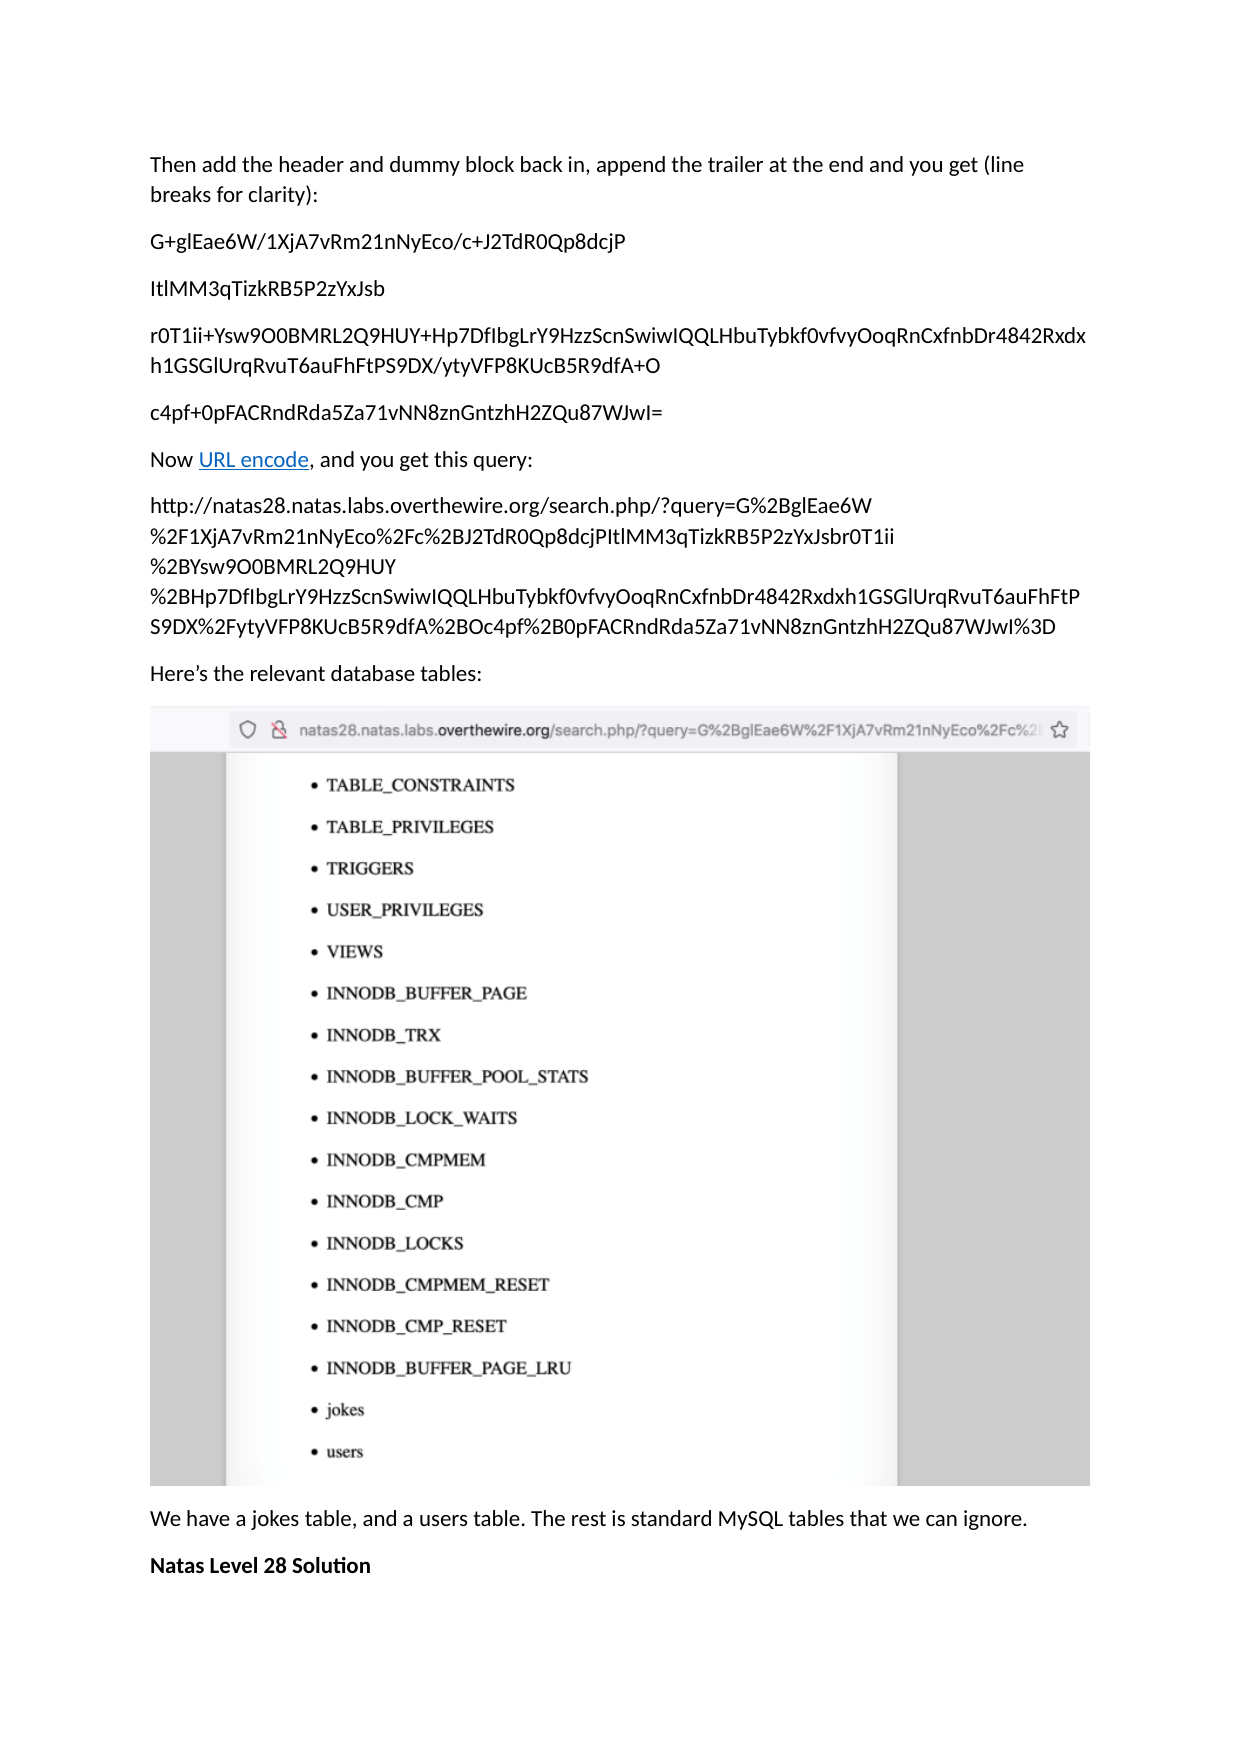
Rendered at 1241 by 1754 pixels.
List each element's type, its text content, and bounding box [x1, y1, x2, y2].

text G+glEae6W/1XjA7vRm21nNyEco/c+J2TdR0Qp8dcjP [150, 227, 1090, 255]
picture [150, 706, 1091, 1486]
text Then add the header and dummy block back in, append the trailer at the end and you get (line breaks for clarity): [150, 150, 1090, 208]
text Now URL encode, and you get this query: [150, 445, 1090, 473]
text Natas Level 28 Solution [150, 1551, 1090, 1579]
text ItlMM3qTizkRB5P2zYxJsb [150, 274, 1090, 302]
text http://natas28.natas.labs.overthewire.org/search.php/?query=G%2BglEae6W%2F1XjA7vRm21nNyEco%2Fc%2BJ2TdR0Qp8dcjPItlMM3qTizkRB5P2zYxJsbr0T1ii%2BYsw9O0BMRL2Q9HUY%2BHp7DfIbgLrY9HzzScnSwiwIQQLHbuTybkf0vfvyOoqRnCxfnbDr4842Rxdxh1GSGlUrqRvuT6auFhFtPS9DX%2FytyVFP8KUcB5R9dfA%2BOc4pf%2B0pFACRndRda5Za71vNN8znGntzhH2ZQu87WJwI%3D [150, 492, 1090, 641]
text We have a jokes table, and a users table. The rest is standard MySQL tables that we can ignore. [150, 1504, 1090, 1532]
text c4pf+0pFACRndRda5Za71vNN8znGntzhH2ZQu87WJwI= [150, 398, 1090, 426]
text Here’s the relevant database tables: [150, 659, 1090, 687]
text r0T1ii+Ysw9O0BMRL2Q9HUY+Hp7DfIbgLrY9HzzScnSwiwIQQLHbuTybkf0vfvyOoqRnCxfnbDr4842Rxdxh1GSGlUrqRvuT6auFhFtPS9DX/ytyVFP8KUcB5R9dfA+O [150, 321, 1090, 379]
